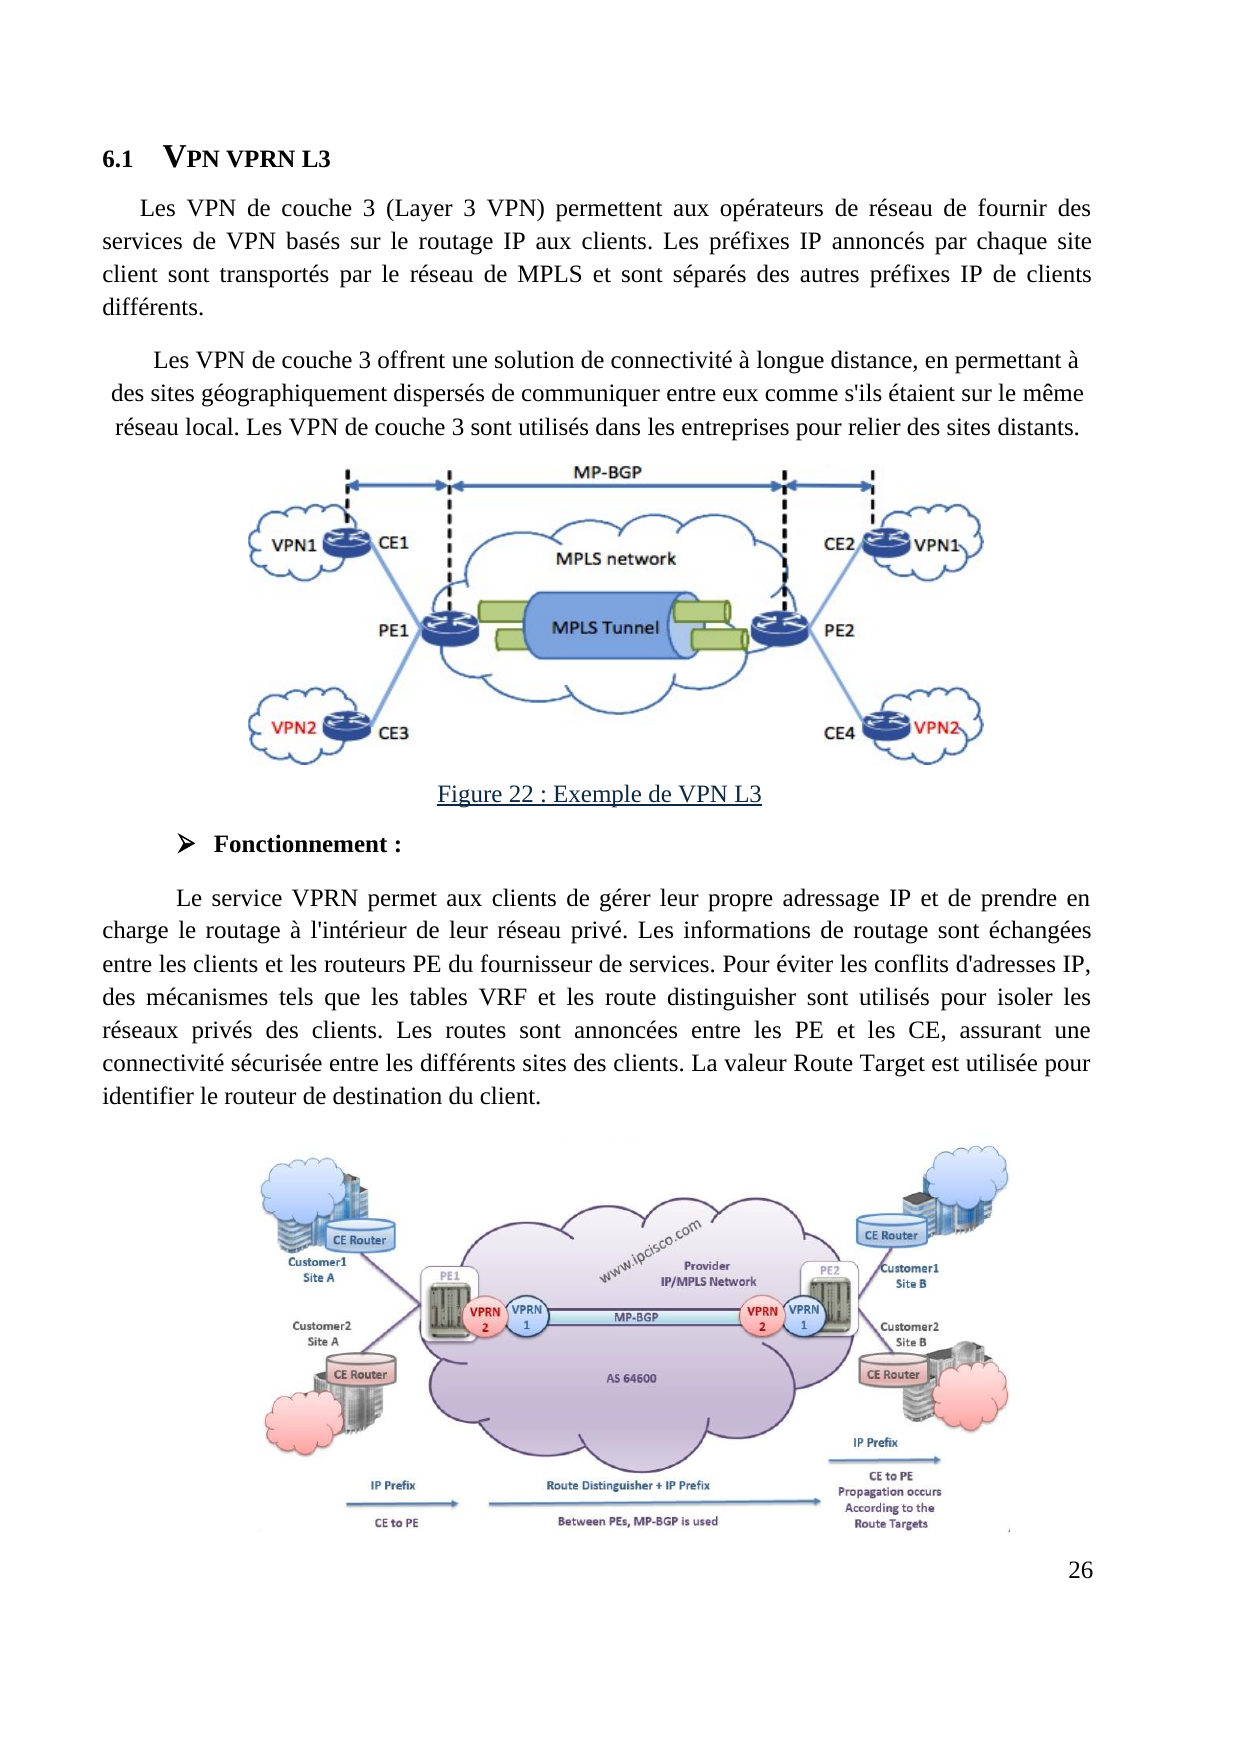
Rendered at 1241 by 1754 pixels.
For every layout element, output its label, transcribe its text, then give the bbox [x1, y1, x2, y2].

picture [248, 465, 984, 765]
list Fonctionnement : [176, 782, 1140, 858]
picture [258, 1134, 1010, 1532]
text Le service VPRN permet aux clients de gérer leur propre adressage IP et de prendre en charge le routage à l'intérieur de leur réseau privé. Les informations de routage sont échangées entre les clients et les routeurs PE du fournisseur de services. Pour éviter les conflits d'adresses IP, des mécanismes tels que les tables VRF et les route distinguisher sont utilisés pour isoler les réseaux privés des clients. Les routes sont annoncées entre les PE et les CE, assurant une connectivité sécurisée entre les différents sites des clients. La valeur Route Target est utilisée pour identifier le routeur de destination du client. [102, 883, 1092, 1109]
text Les VPN de couche 3 offrent une solution de connectivité à longue distance, en permettant à des sites géographiquement dispersés de communiquer entre eux comme s'ils étaient sur le même réseau local. Les VPN de couche 3 sont utilisés dans les entreprises pour relier des sites distants. [102, 346, 1092, 440]
text Les VPN de couche 3 (Layer 3 VPN) permettent aux opérateurs de réseau de fournir des services de VPN basés sur le routage IP aux clients. Les préfixes IP annoncés par chaque site client sont transportés par le réseau de MPLS et sont séparés des autres préfixes IP de clients différents. [102, 193, 1093, 321]
subtitle VPN VPRN L3 [102, 136, 1093, 174]
